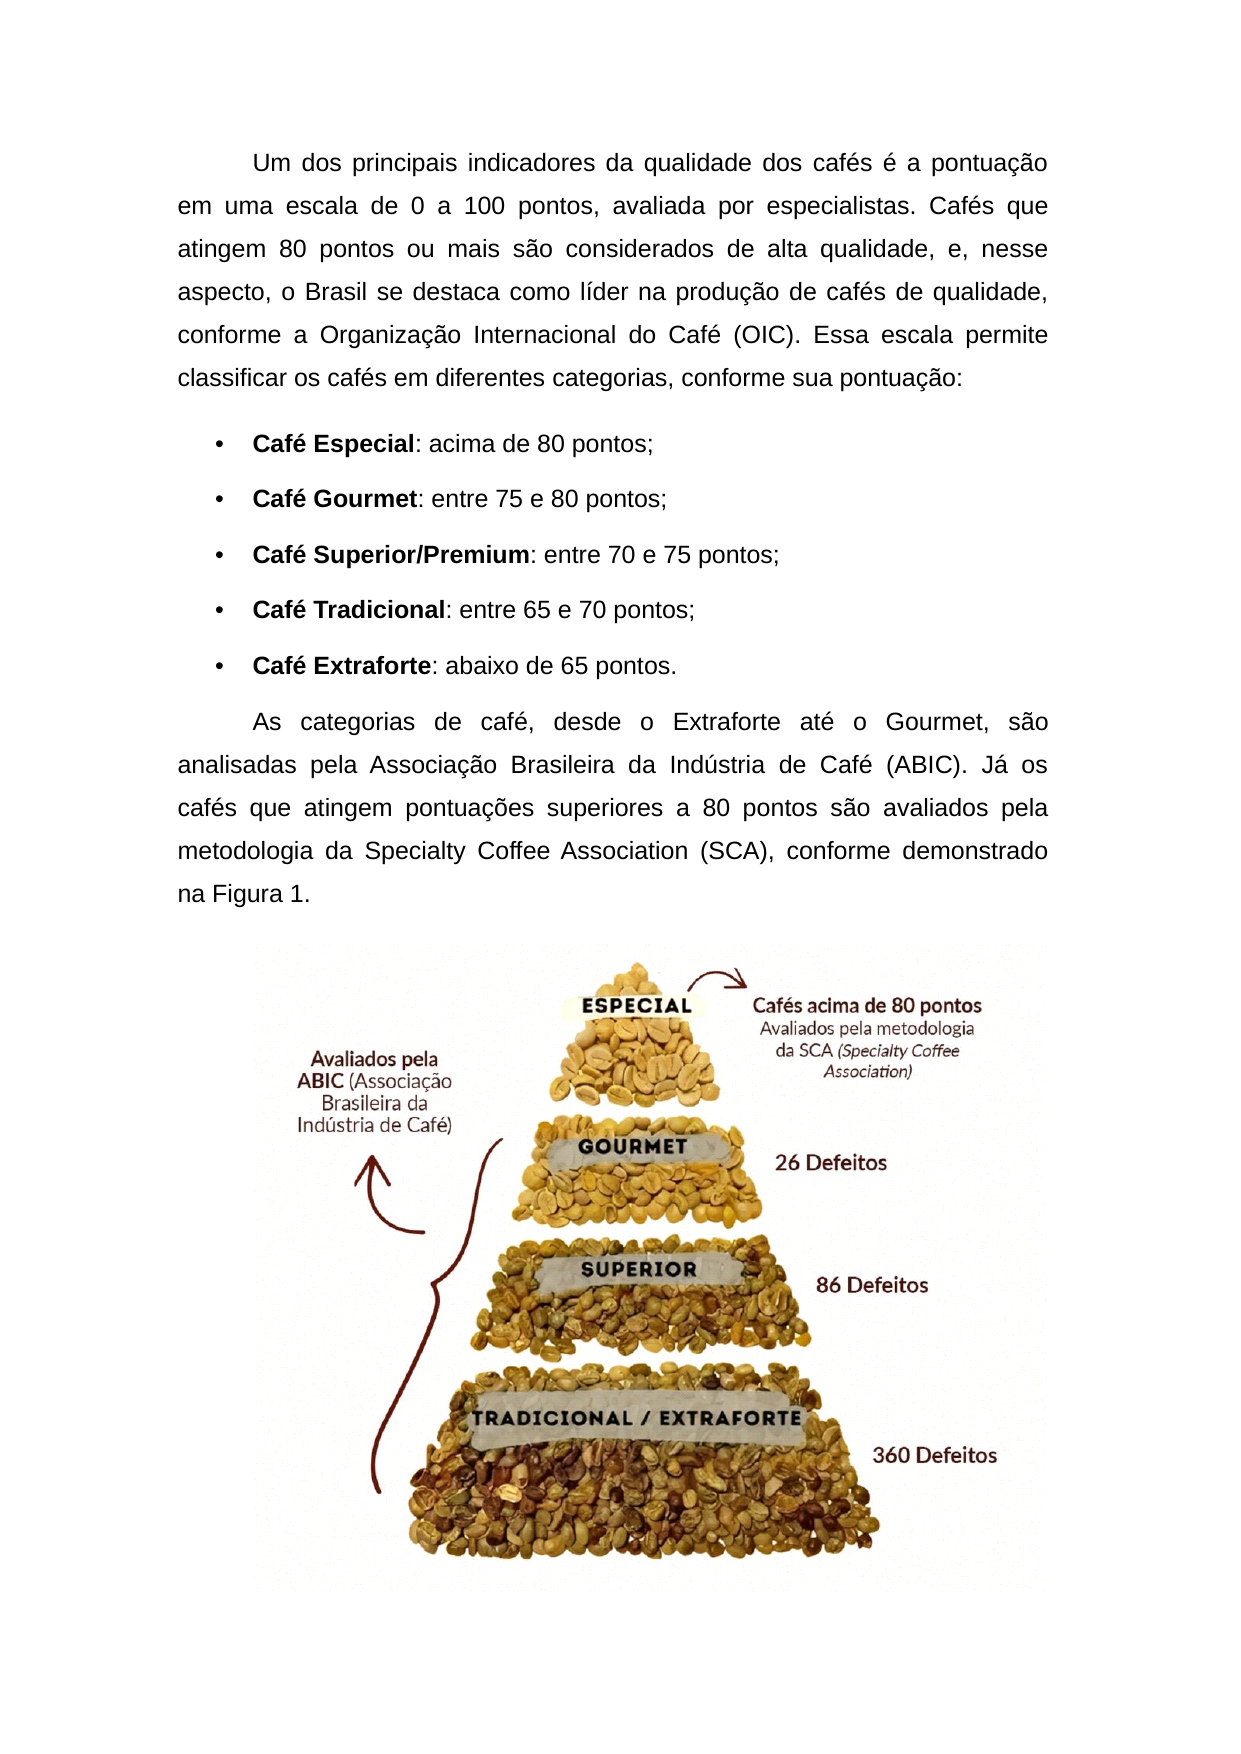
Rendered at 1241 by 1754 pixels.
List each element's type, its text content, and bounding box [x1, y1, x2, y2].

picture [254, 944, 1047, 1592]
text Um dos principais indicadores da qualidade dos cafés é a pontuação em uma escala de 0 a 100 pontos, avaliada por especialistas. Cafés que atingem 80 pontos ou mais são considerados de alta qualidade, e, nesse aspecto, o Brasil se destaca como líder na produção de cafés de qualidade, conforme a Organização Internacional do Café (OIC). Essa escala permite classificar os cafés em diferentes categorias, conforme sua pontuação: [177, 148, 1049, 392]
list Café Especial: acima de 80 pontos; [215, 429, 1049, 458]
list Café Extraforte: abaixo de 65 pontos. [215, 651, 1049, 680]
text As categorias de café, desde o Extraforte até o Gourmet, são analisadas pela Associação Brasileira da Indústria de Café (ABIC). Já os cafés que atingem pontuações superiores a 80 pontos são avaliados pela metodologia da Specialty Coffee Association (SCA), conforme demonstrado na Figura 1. [177, 706, 1049, 908]
list Café Superior/Premium: entre 70 e 75 pontos; [215, 540, 1049, 569]
list Café Gourmet: entre 75 e 80 pontos; [215, 484, 1049, 513]
list Café Tradicional: entre 65 e 70 pontos; [215, 595, 1049, 624]
